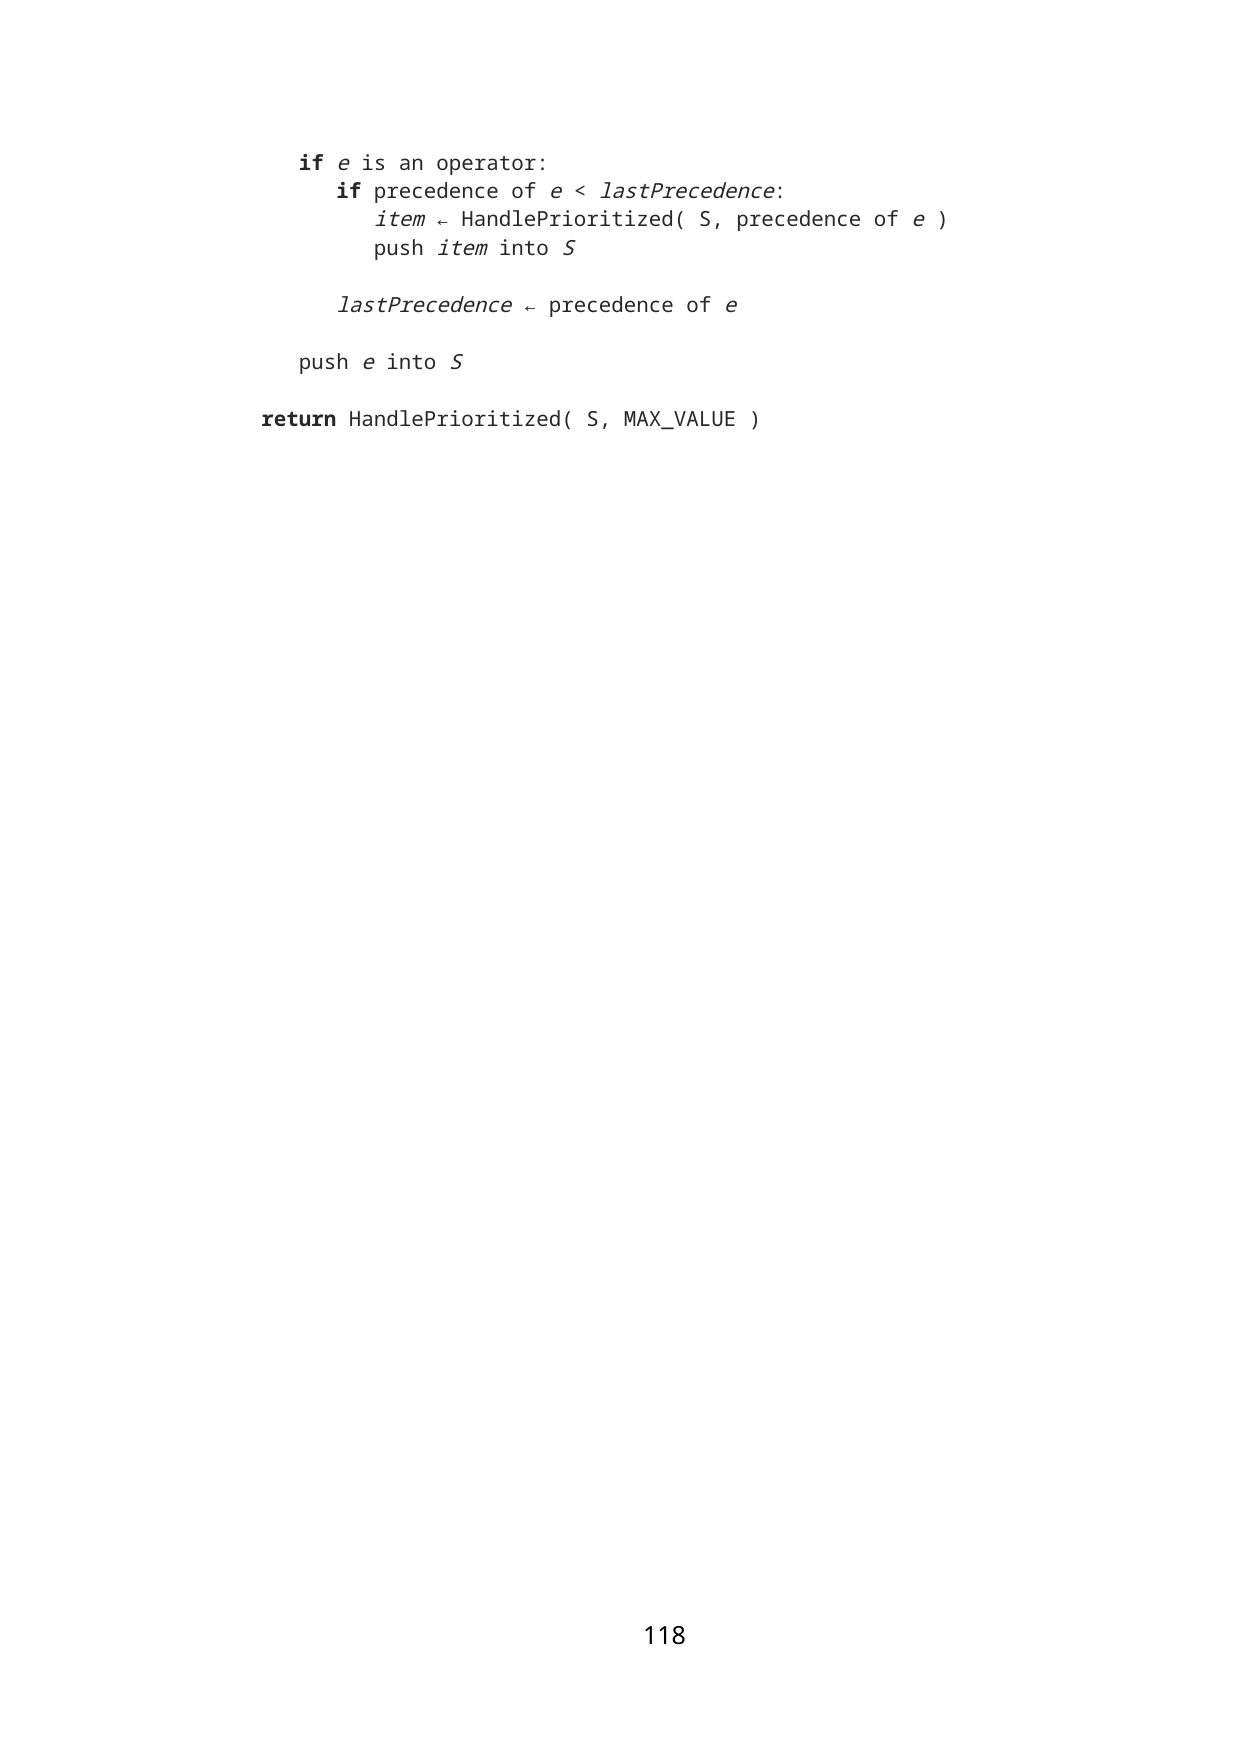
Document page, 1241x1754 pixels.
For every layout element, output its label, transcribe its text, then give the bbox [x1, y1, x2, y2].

text lastPrecedence ← precedence of e [236, 290, 1092, 318]
text if precedence of e < lastPrecedence: [236, 176, 1092, 204]
text return HandlePrioritized( S, MAX_VALUE ) [236, 404, 1092, 432]
text push item into S [236, 233, 1092, 261]
text if e is an operator: [236, 148, 1092, 176]
text push e into S [236, 347, 1092, 375]
text item ← HandlePrioritized( S, precedence of e ) [236, 204, 1092, 233]
